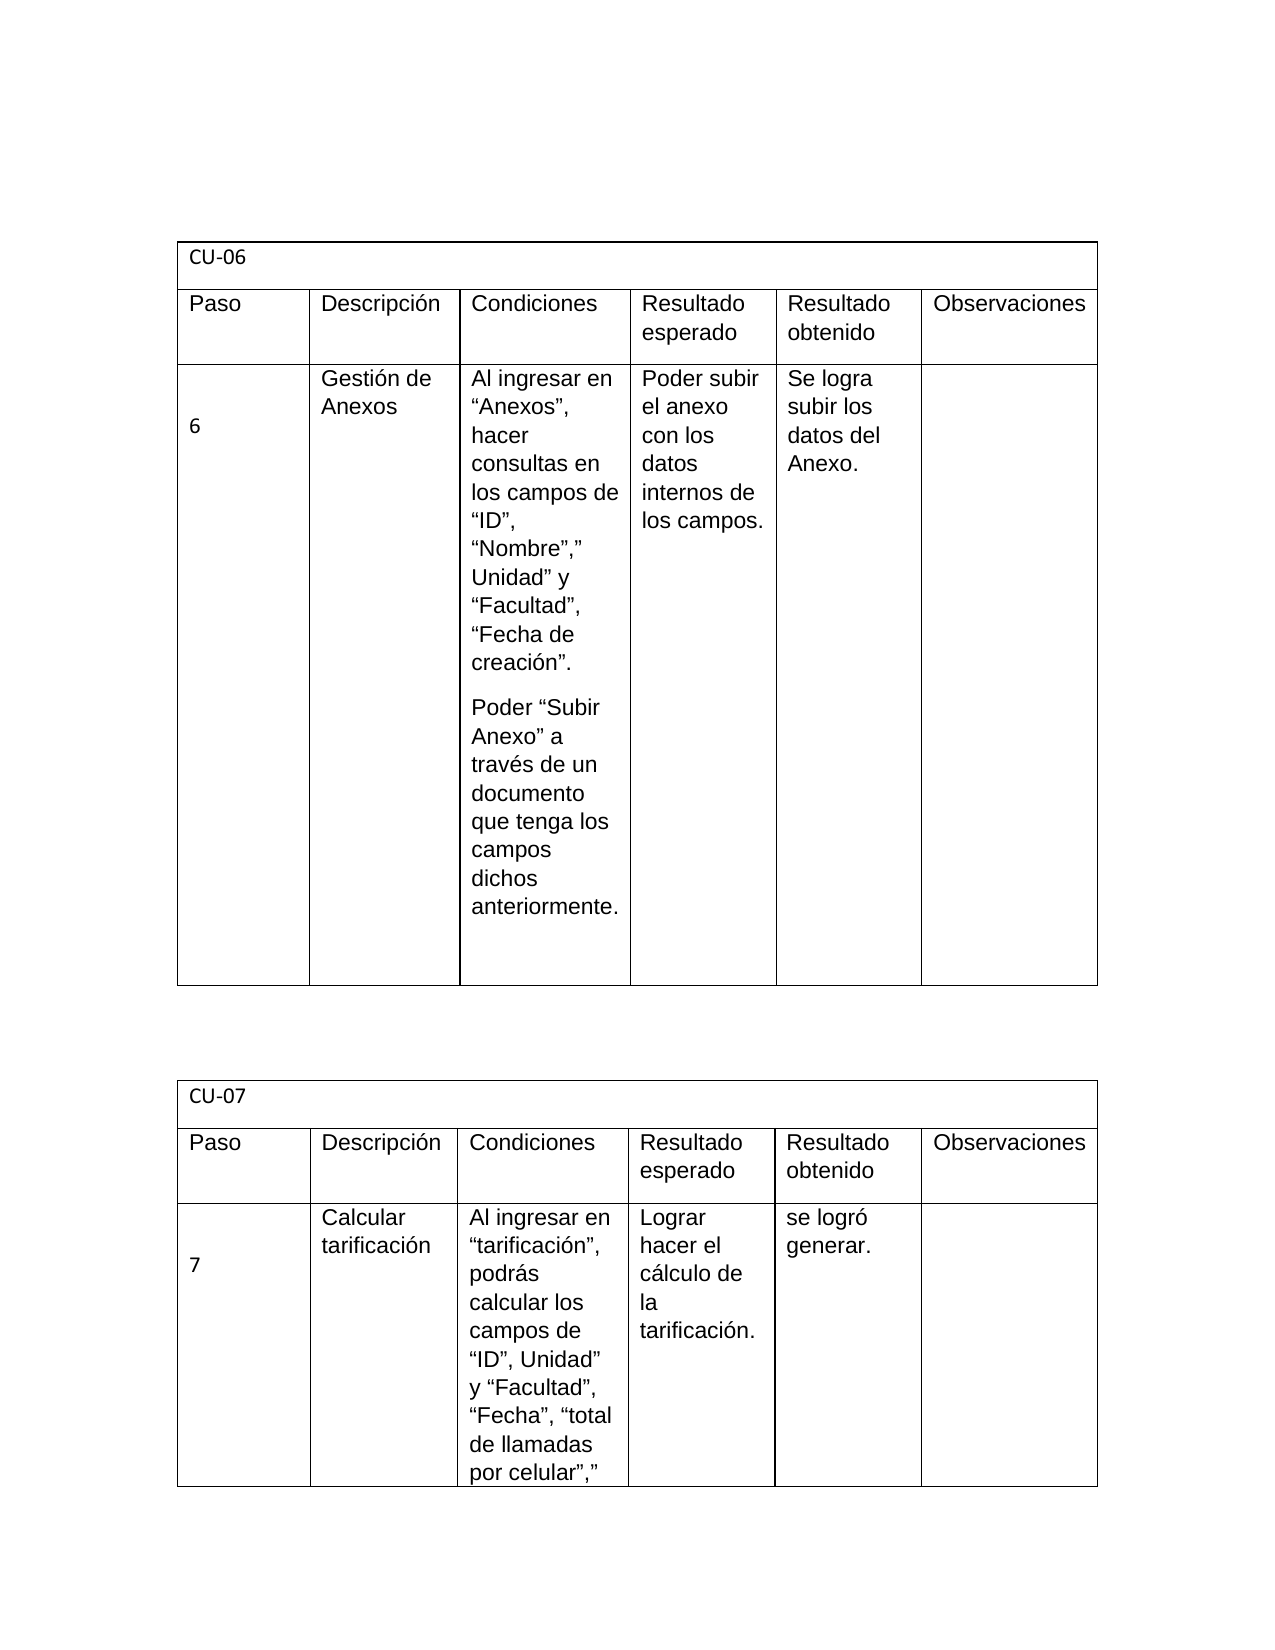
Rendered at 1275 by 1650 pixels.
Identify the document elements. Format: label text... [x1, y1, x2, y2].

table_cell Poder subir el anexo con los datos internos de los campos. [631, 365, 776, 985]
table_cell Resultado obtenido [777, 290, 921, 364]
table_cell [311, 1204, 457, 1486]
table_cell Descripción [310, 290, 459, 364]
table_header CU-07 [178, 1081, 1097, 1128]
table_cell Se logra subir los datos del Anexo. [777, 365, 921, 985]
table_cell 6 [178, 365, 309, 985]
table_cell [458, 1204, 628, 1486]
table_cell Observaciones [922, 1129, 1097, 1202]
table_cell Paso [178, 1129, 310, 1202]
table_cell 7 [178, 1204, 310, 1486]
table_cell [922, 1204, 1097, 1486]
table_cell Gestión de Anexos [310, 365, 459, 985]
table_cell Observaciones [922, 290, 1097, 364]
table_cell Condiciones [458, 1129, 628, 1202]
table_cell Al ingresar en “Anexos”, hacer consultas en los campos de “ID”, “Nombre”,” Unidad” y “Facultad”, “Fecha de creación”. Poder “Subir Anexo” a través de un documento que tenga los campos dichos anteriormente. [461, 365, 630, 985]
table_cell Resultado esperado [629, 1129, 774, 1202]
table_cell Resultado obtenido [776, 1129, 921, 1202]
table_cell [922, 365, 1097, 985]
table_cell Resultado esperado [631, 290, 776, 364]
table_cell Condiciones [461, 290, 630, 364]
table_cell Descripción [311, 1129, 457, 1202]
table_header CU-06 [178, 243, 1097, 289]
table_cell se logró generar. [776, 1204, 921, 1486]
table_cell Paso [178, 290, 309, 364]
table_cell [629, 1204, 774, 1486]
